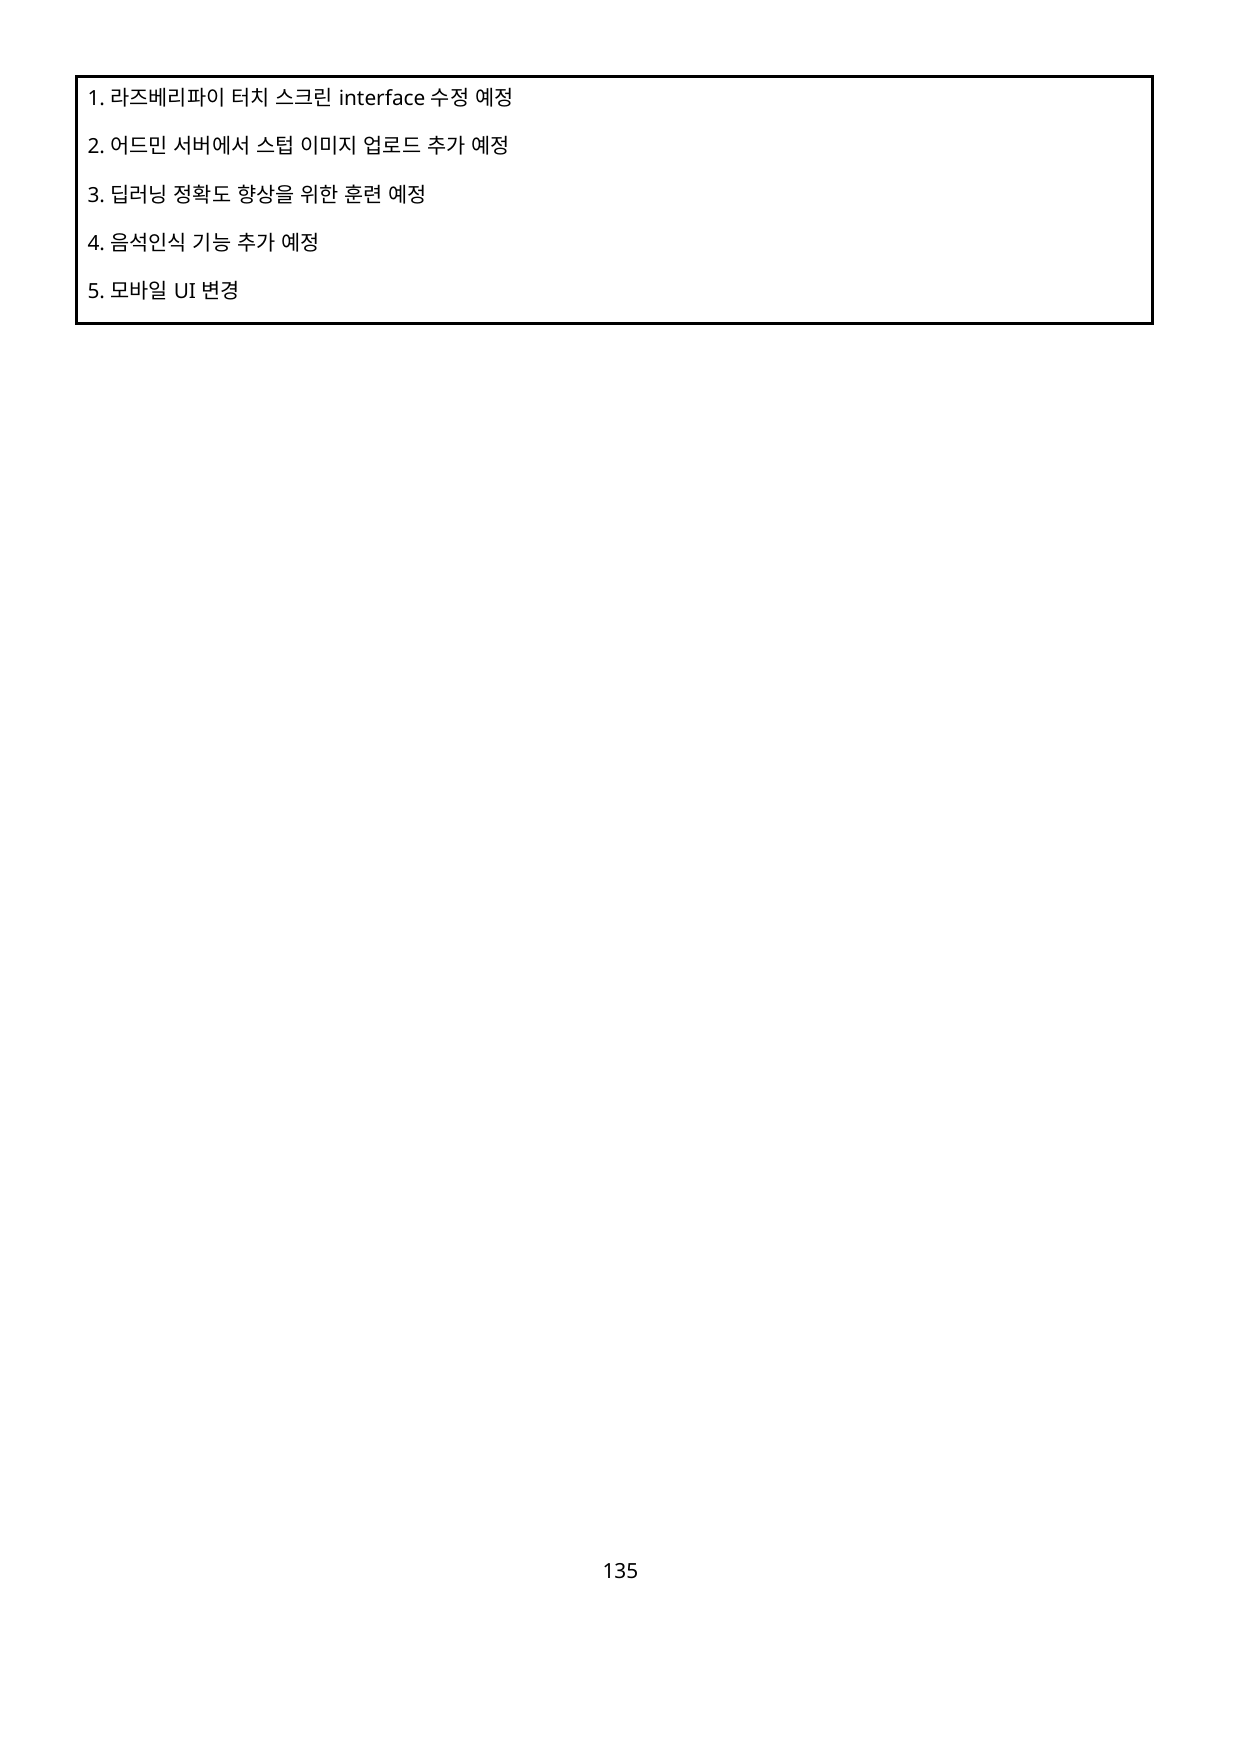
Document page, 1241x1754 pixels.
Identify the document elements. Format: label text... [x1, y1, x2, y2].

table_header 1. 라즈베리파이 터치 스크린 interface 수정 예정 2. 어드민 서버에서 스텁 이미지 업로드 추가 예정 3. 딥러닝 정확도 향상을 위한 훈련 예정 4. 음석인식 기능 추가 예정 5. 모바일 UI 변경 [78, 78, 1151, 322]
